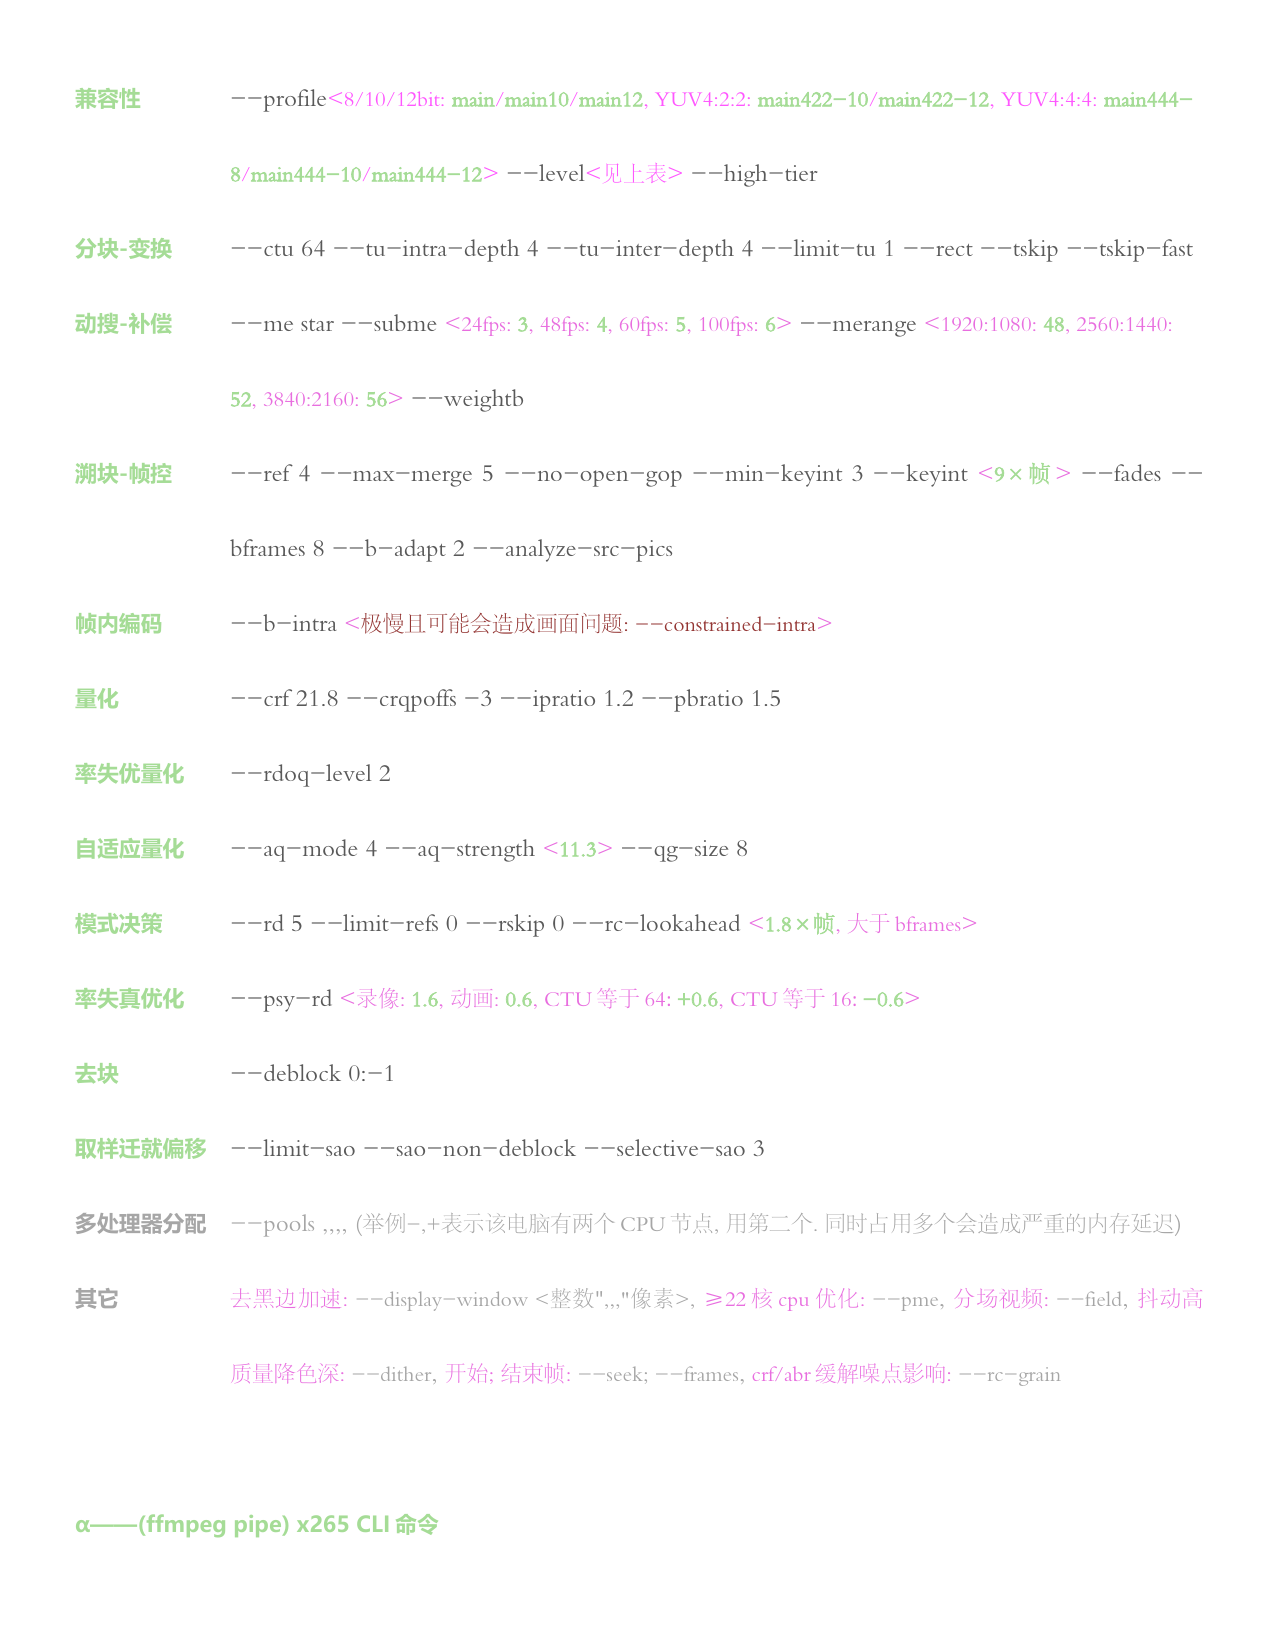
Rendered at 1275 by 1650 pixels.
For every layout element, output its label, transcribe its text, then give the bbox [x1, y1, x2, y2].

text α——(ffmpeg pipe) x265 CLI命令 [75, 1506, 1200, 1540]
